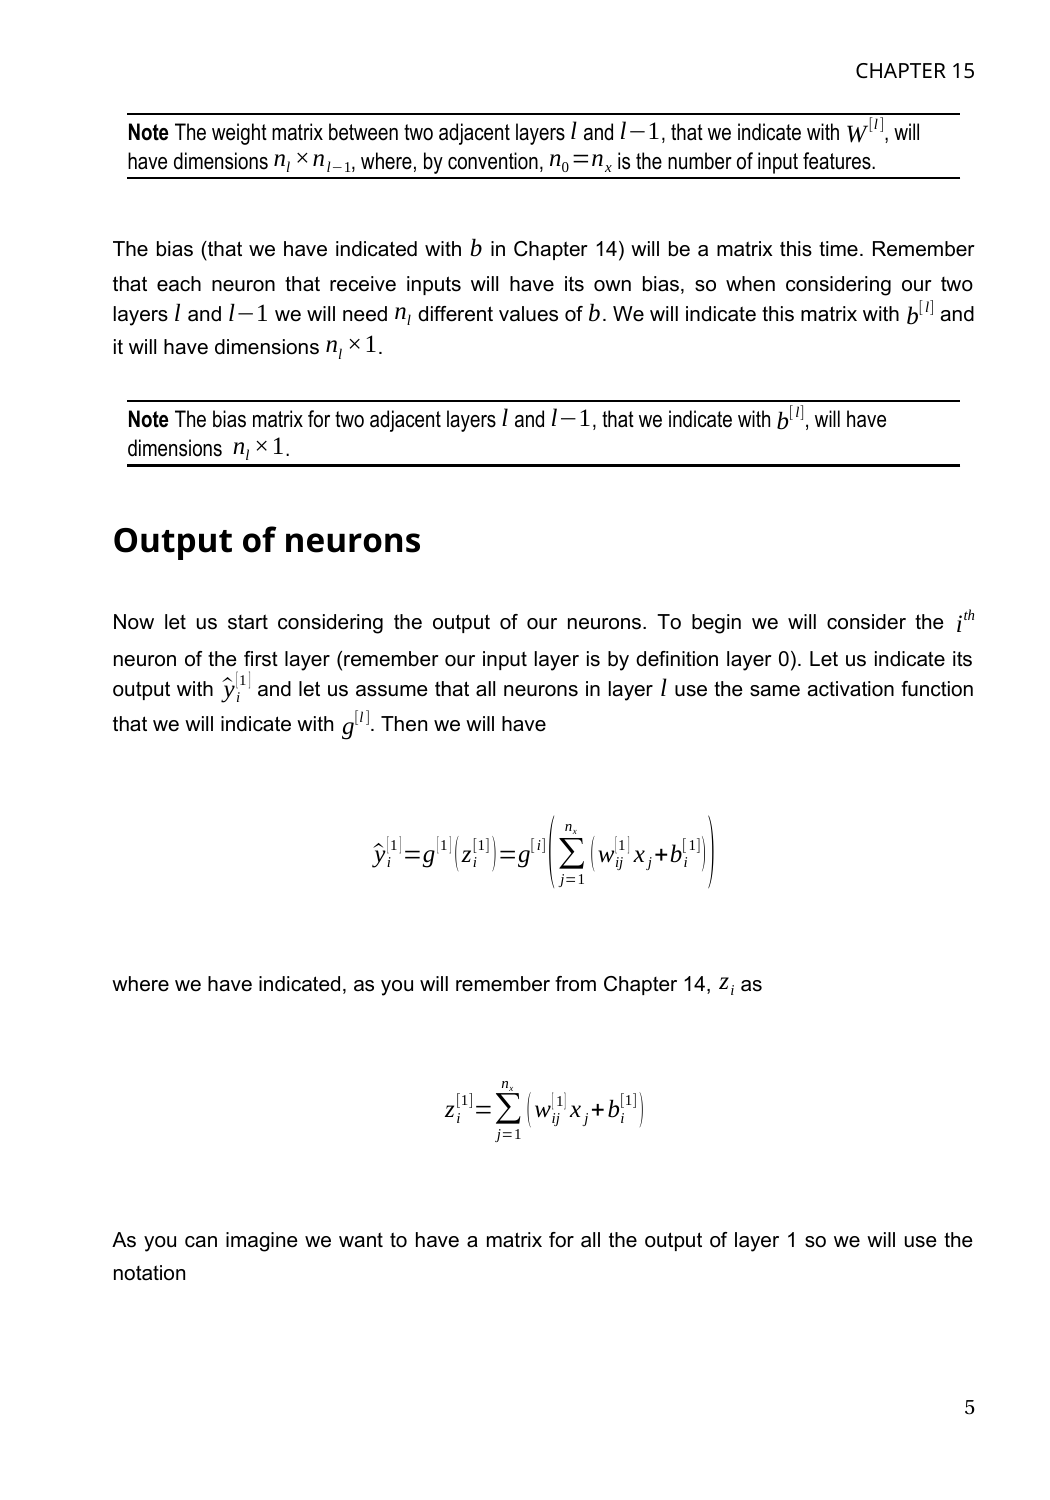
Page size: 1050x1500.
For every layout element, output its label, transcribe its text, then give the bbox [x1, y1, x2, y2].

text Now let us start considering the output of our neurons. To begin we will consider the neuron of the first layer (remember our input layer is by definition layer 0). Let us indicate its output with and let us assume that all neurons in layer use the same activation function that we will indicate with . Then we will have [112, 604, 975, 739]
subtitle Output of neurons [112, 517, 975, 562]
text Note The bias matrix for two adjacent layers and , that we indicate with , will have dimensions . [127, 402, 960, 464]
text where we have indicated, as you will remember from Chapter 14, as [112, 966, 975, 999]
text The bias (that we have indicated with in Chapter 14) will be a matrix this time. Remember that each neuron that receive inputs will have its own bias, so when considering our two layers and we will need different values of . We will indicate this matrix with and it will have dimensions . [112, 229, 975, 362]
text Note The weight matrix between two adjacent layers and , that we indicate with , will have dimensions , where, by convention, is the number of input features. [127, 115, 960, 177]
text As you can imagine we want to have a matrix for all the output of layer 1 so we will use the notation [112, 1218, 975, 1285]
